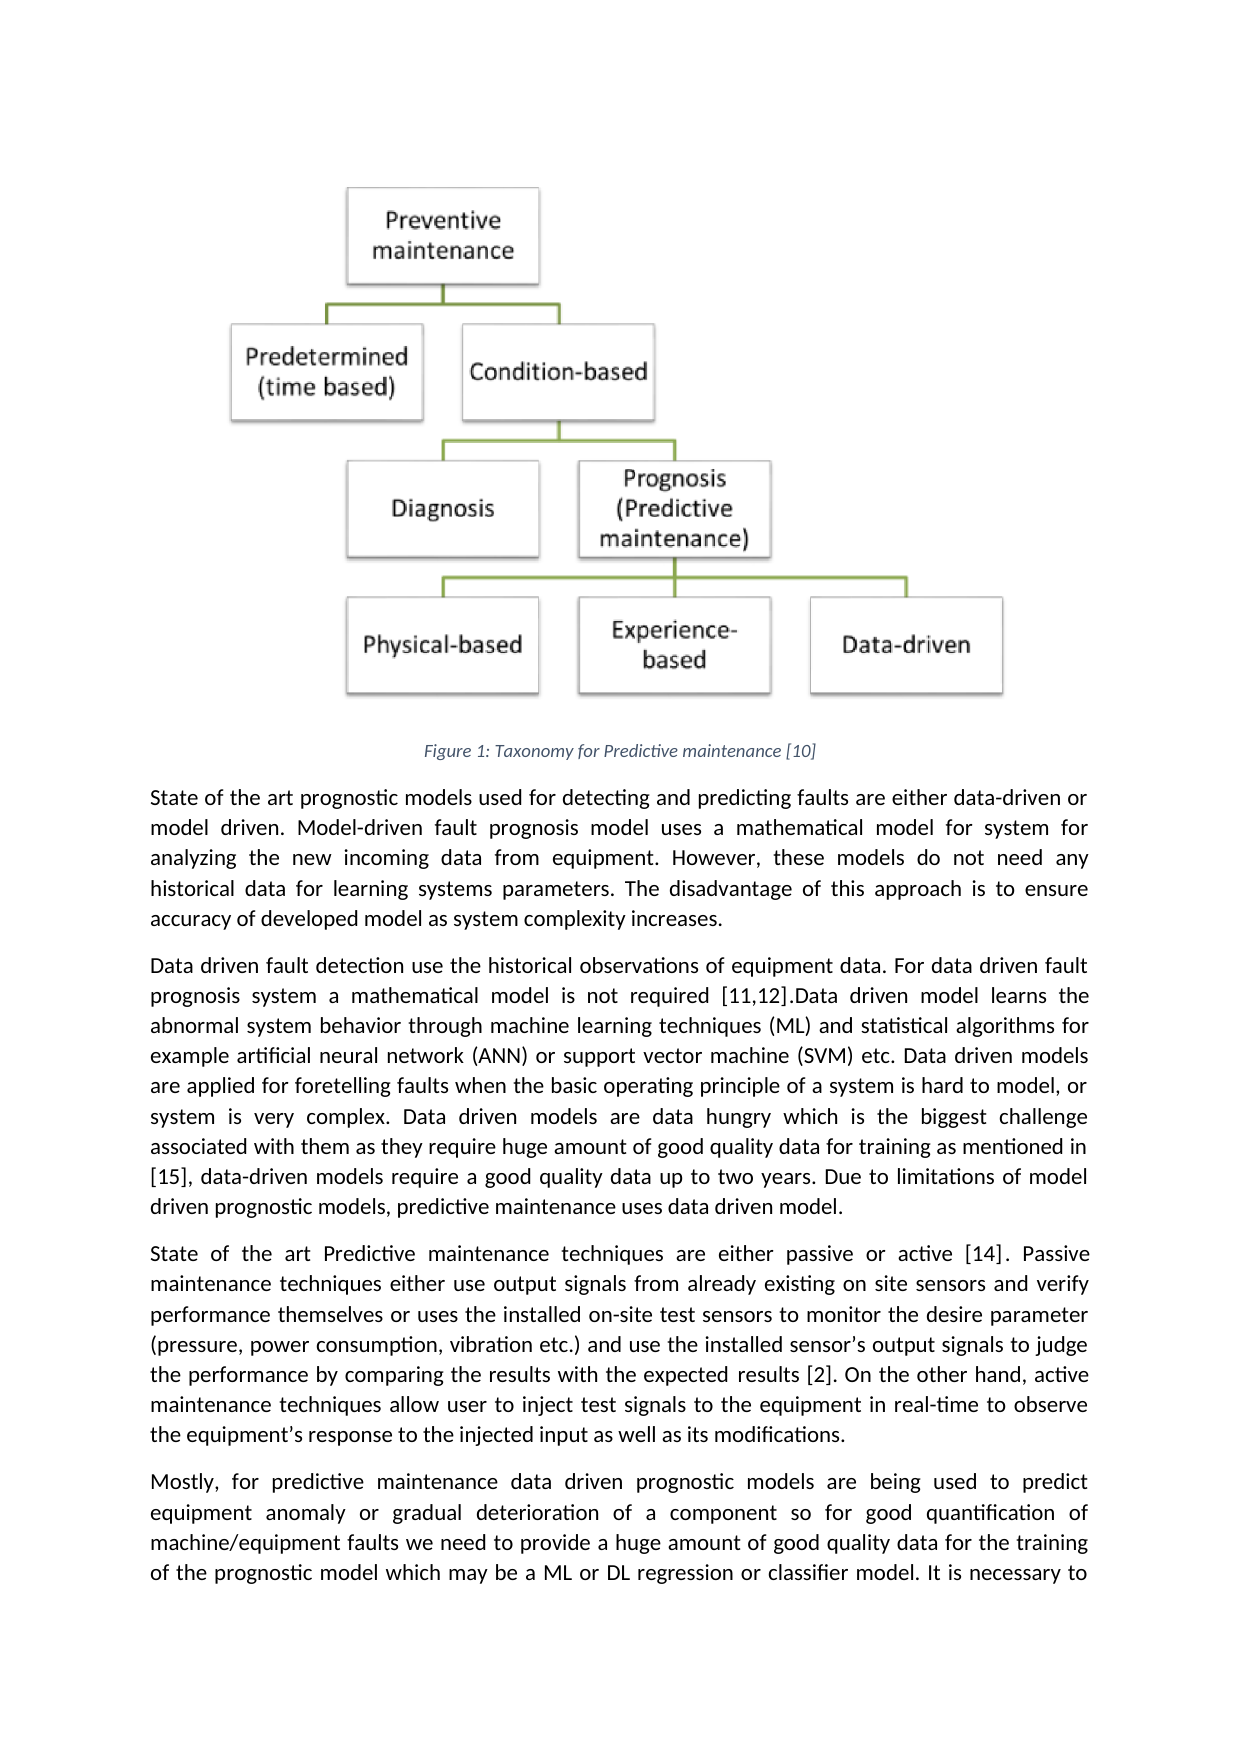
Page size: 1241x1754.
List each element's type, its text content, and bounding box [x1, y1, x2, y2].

text Data driven fault detection use the historical observations of equipment data. For data driven fault prognosis system a mathematical model is not required [11,12].Data driven model learns the abnormal system behavior through machine learning techniques (ML) and statistical algorithms for example artificial neural network (ANN) or support vector machine (SVM) etc. Data driven models are applied for foretelling faults when the basic operating principle of a system is hard to model, or system is very complex. Data driven models are data hungry which is the biggest challenge associated with them as they require huge amount of good quality data for training as mentioned in [15], data-driven models require a good quality data up to two years. Due to limitations of model driven prognostic models, predictive maintenance uses data driven model. [150, 951, 1090, 1220]
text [150, 1467, 1090, 1586]
text State of the art Predictive maintenance techniques are either passive or active [14]. Passive maintenance techniques either use output signals from already existing on site sensors and verify performance themselves or uses the installed on-site test sensors to monitor the desire parameter (pressure, power consumption, vibration etc.) and use the installed sensor’s output signals to judge the performance by comparing the results with the expected results [2]. On the other hand, active maintenance techniques allow user to inject test signals to the equipment in real-time to observe the equipment’s response to the injected input as well as its modifications. [150, 1239, 1090, 1448]
text State of the art prognostic models used for detecting and predicting faults are either data-driven or model driven. Model-driven fault prognosis model uses a mathematical model for system for analyzing the new incoming data from equipment. However, these models do not need any historical data for learning systems parameters. The disadvantage of this approach is to ensure accuracy of developed model as system complexity increases. [150, 783, 1090, 932]
picture [211, 149, 1029, 721]
